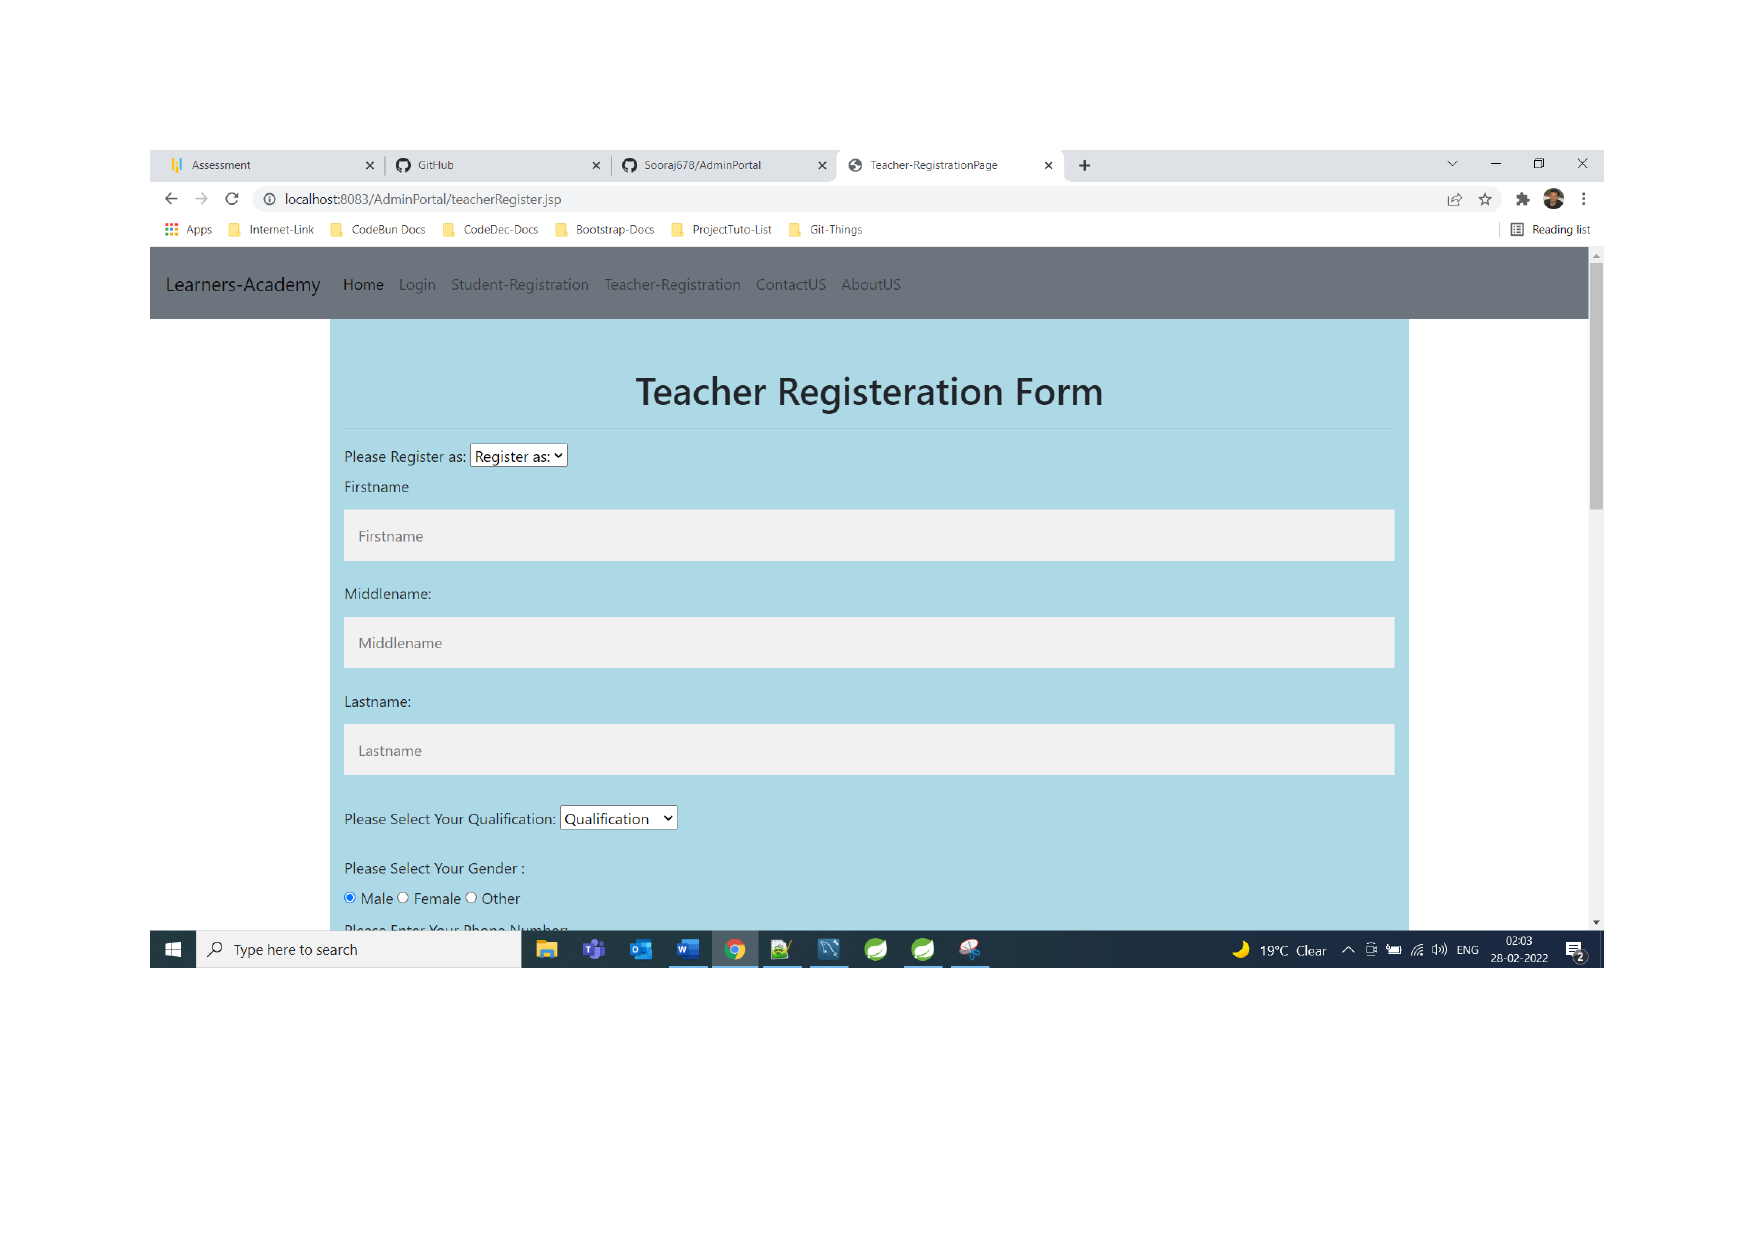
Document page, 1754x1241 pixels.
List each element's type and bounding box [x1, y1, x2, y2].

picture [150, 150, 1604, 968]
